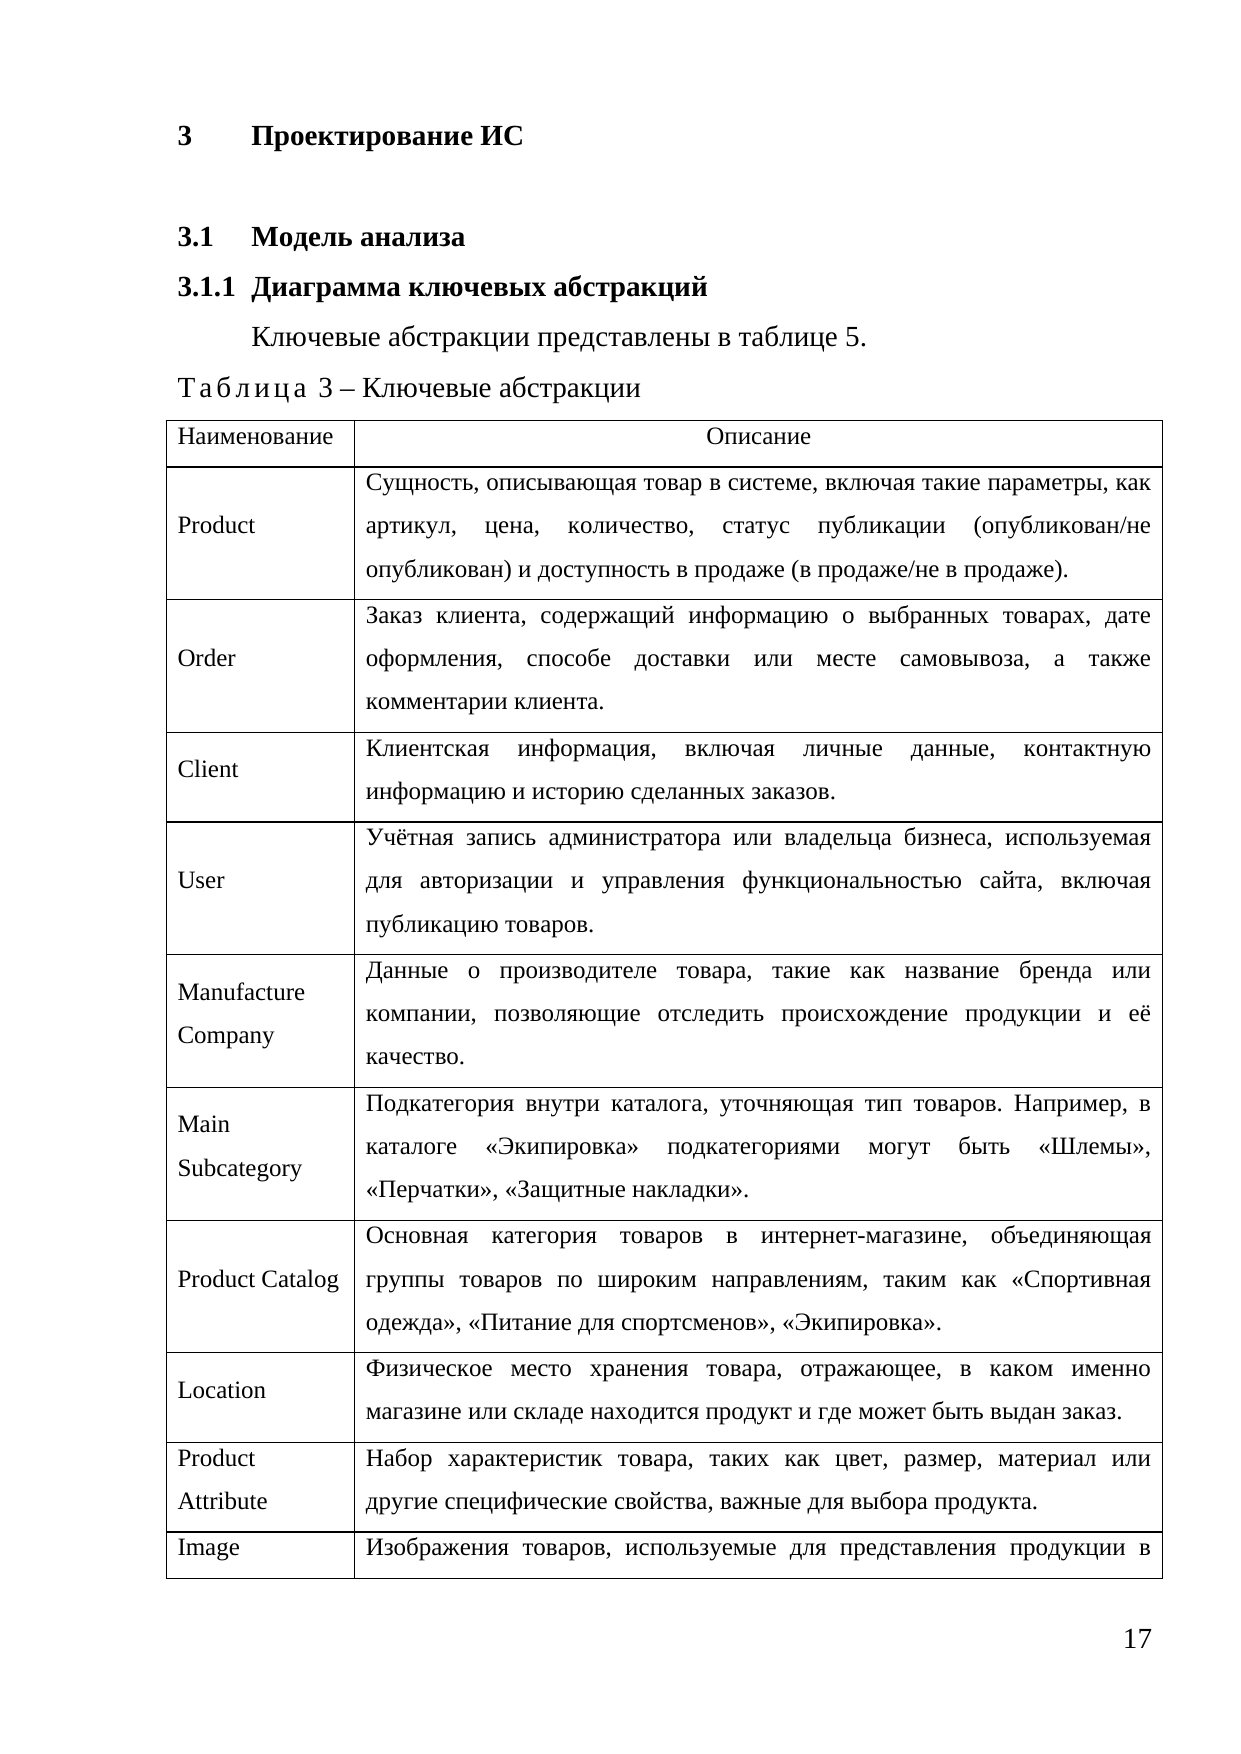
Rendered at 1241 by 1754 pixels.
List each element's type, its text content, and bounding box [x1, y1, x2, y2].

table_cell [355, 1533, 1162, 1578]
table_cell User [167, 823, 354, 954]
table_cell Product Attribute [167, 1443, 354, 1531]
text 3.1.1 Диаграмма ключевых абстракций [177, 269, 1152, 303]
table_cell Order [167, 600, 354, 732]
table_header Описание [355, 421, 1162, 466]
table_cell Image [167, 1533, 354, 1578]
text 3.1 Модель анализа [177, 219, 1152, 252]
table_cell Подкатегория внутри каталога, уточняющая тип товаров. Например, в каталоге «Экипировка» подкатегориями могут быть «Шлемы», «Перчатки», «Защитные накладки». [355, 1088, 1162, 1219]
table_cell Данные о производителе товара, такие как название бренда или компании, позволяющие отследить происхождение продукции и её качество. [355, 955, 1162, 1087]
table_cell Сущность, описывающая товар в системе, включая такие параметры, как артикул, цена, количество, статус публикации (опубликован/не опубликован) и доступность в продаже (в продаже/не в продаже). [355, 468, 1162, 599]
text 3 Проектирование ИС [177, 118, 1152, 152]
table_cell Manufacture Company [167, 955, 354, 1087]
table_cell Набор характеристик товара, таких как цвет, размер, материал или другие специфические свойства, важные для выбора продукта. [355, 1443, 1162, 1531]
table_cell Main Subcategory [167, 1088, 354, 1219]
table_header Наименование [167, 421, 354, 466]
table_cell Location [167, 1353, 354, 1442]
table_cell Учётная запись администратора или владельца бизнеса, используемая для авторизации и управления функциональностью сайта, включая публикацию товаров. [355, 823, 1162, 954]
text Таблица 3 – Ключевые абстракции [177, 370, 1152, 403]
table_cell Заказ клиента, содержащий информацию о выбранных товарах, дате оформления, способе доставки или месте самовывоза, а также комментарии клиента. [355, 600, 1162, 732]
text Ключевые абстракции представлены в таблице 5. [177, 319, 1152, 353]
table_cell Product Catalog [167, 1221, 354, 1352]
table_cell Product [167, 468, 354, 599]
table_cell Client [167, 733, 354, 821]
table_cell Клиентская информация, включая личные данные, контактную информацию и историю сделанных заказов. [355, 733, 1162, 821]
table_cell Физическое место хранения товара, отражающее, в каком именно магазине или складе находится продукт и где может быть выдан заказ. [355, 1353, 1162, 1442]
table_cell Основная категория товаров в интернет-магазине, объединяющая группы товаров по широким направлениям, таким как «Спортивная одежда», «Питание для спортсменов», «Экипировка». [355, 1221, 1162, 1352]
